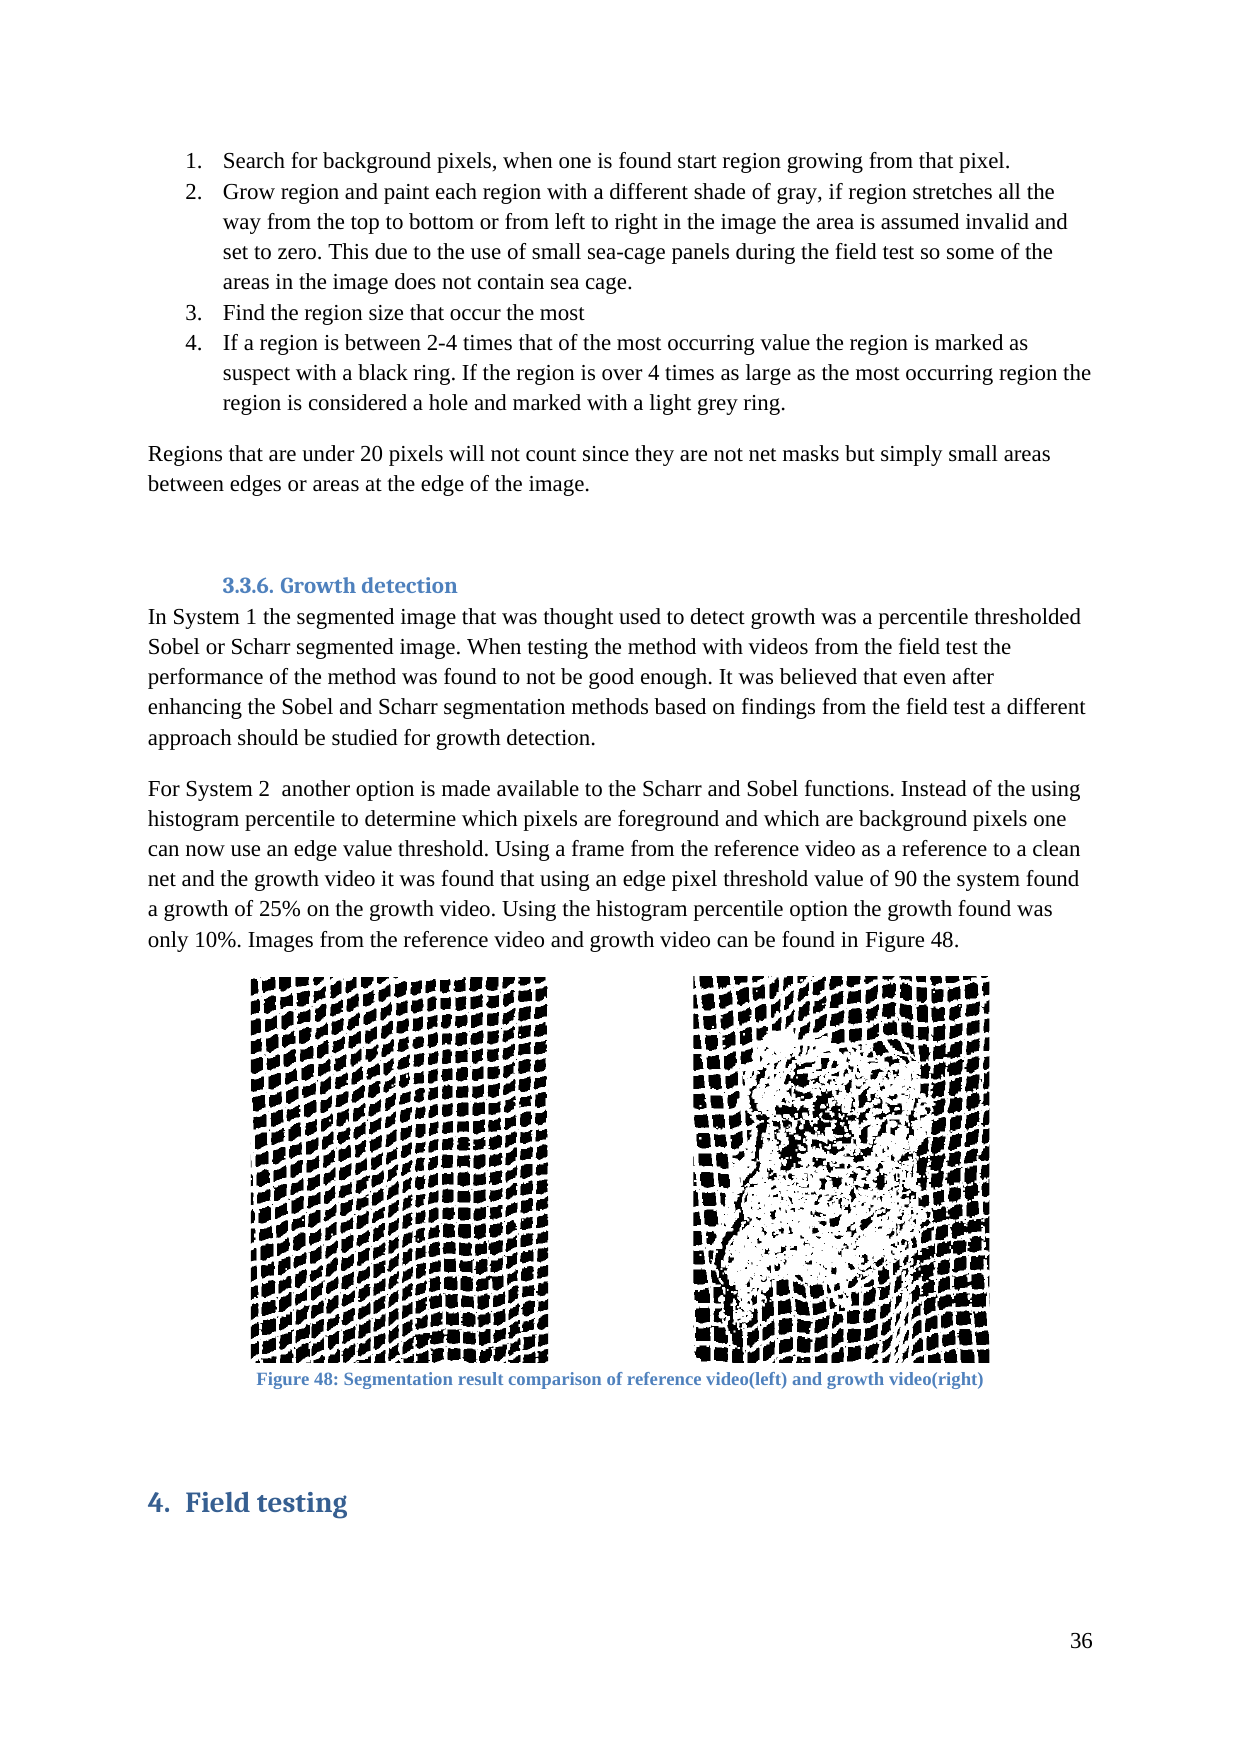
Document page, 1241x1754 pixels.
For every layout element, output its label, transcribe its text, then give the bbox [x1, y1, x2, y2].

list If a region is between 2-4 times that of the most occurring value the region is marked as suspect with a black ring. If the region is over 4 times as large as the most occurring region the region is considered a hole and marked with a light grey ring. [185, 329, 1093, 416]
subtitle Field testing [148, 1486, 1093, 1520]
text In System 1 the segmented image that was thought used to detect growth was a percentile thresholded Sobel or Scharr segmented image. When testing the method with videos from the field test the performance of the method was found to not be good enough. It was believed that even after enhancing the Sobel and Scharr segmentation methods based on findings from the field test a different approach should be studied for growth detection. [148, 603, 1093, 750]
picture [693, 976, 990, 1363]
text Regions that are under 20 pixels will not count since they are not net masks but simply small areas between edges or areas at the edge of the image. [148, 440, 1093, 497]
subtitle Growth detection [223, 573, 1093, 599]
text For System 2 another option is made available to the Scharr and Sobel functions. Instead of the using histogram percentile to determine which pixels are foreground and which are background pixels one can now use an edge value threshold. Using a frame from the reference video as a reference to a clean net and the growth video it was found that using an edge pixel threshold value of 90 the system found a growth of 25% on the growth video. Using the histogram percentile option the growth found was only 10%. Images from the reference video and growth video can be found in Figure 48. [148, 775, 1093, 952]
list Search for background pixels, when one is found start region growing from that pixel. [185, 148, 1093, 174]
picture [250, 977, 549, 1363]
text Figure 48: Segmentation result comparison of reference video(left) and growth video(right) [148, 1368, 1093, 1389]
list Find the region size that occur the most [185, 299, 1093, 325]
list Grow region and paint each region with a different shade of gray, if region stretches all the way from the top to bottom or from left to right in the image the area is assumed invalid and set to zero. This due to the use of small sea-cage panels during the field test so some of the areas in the image does not contain sea cage. [185, 178, 1093, 295]
